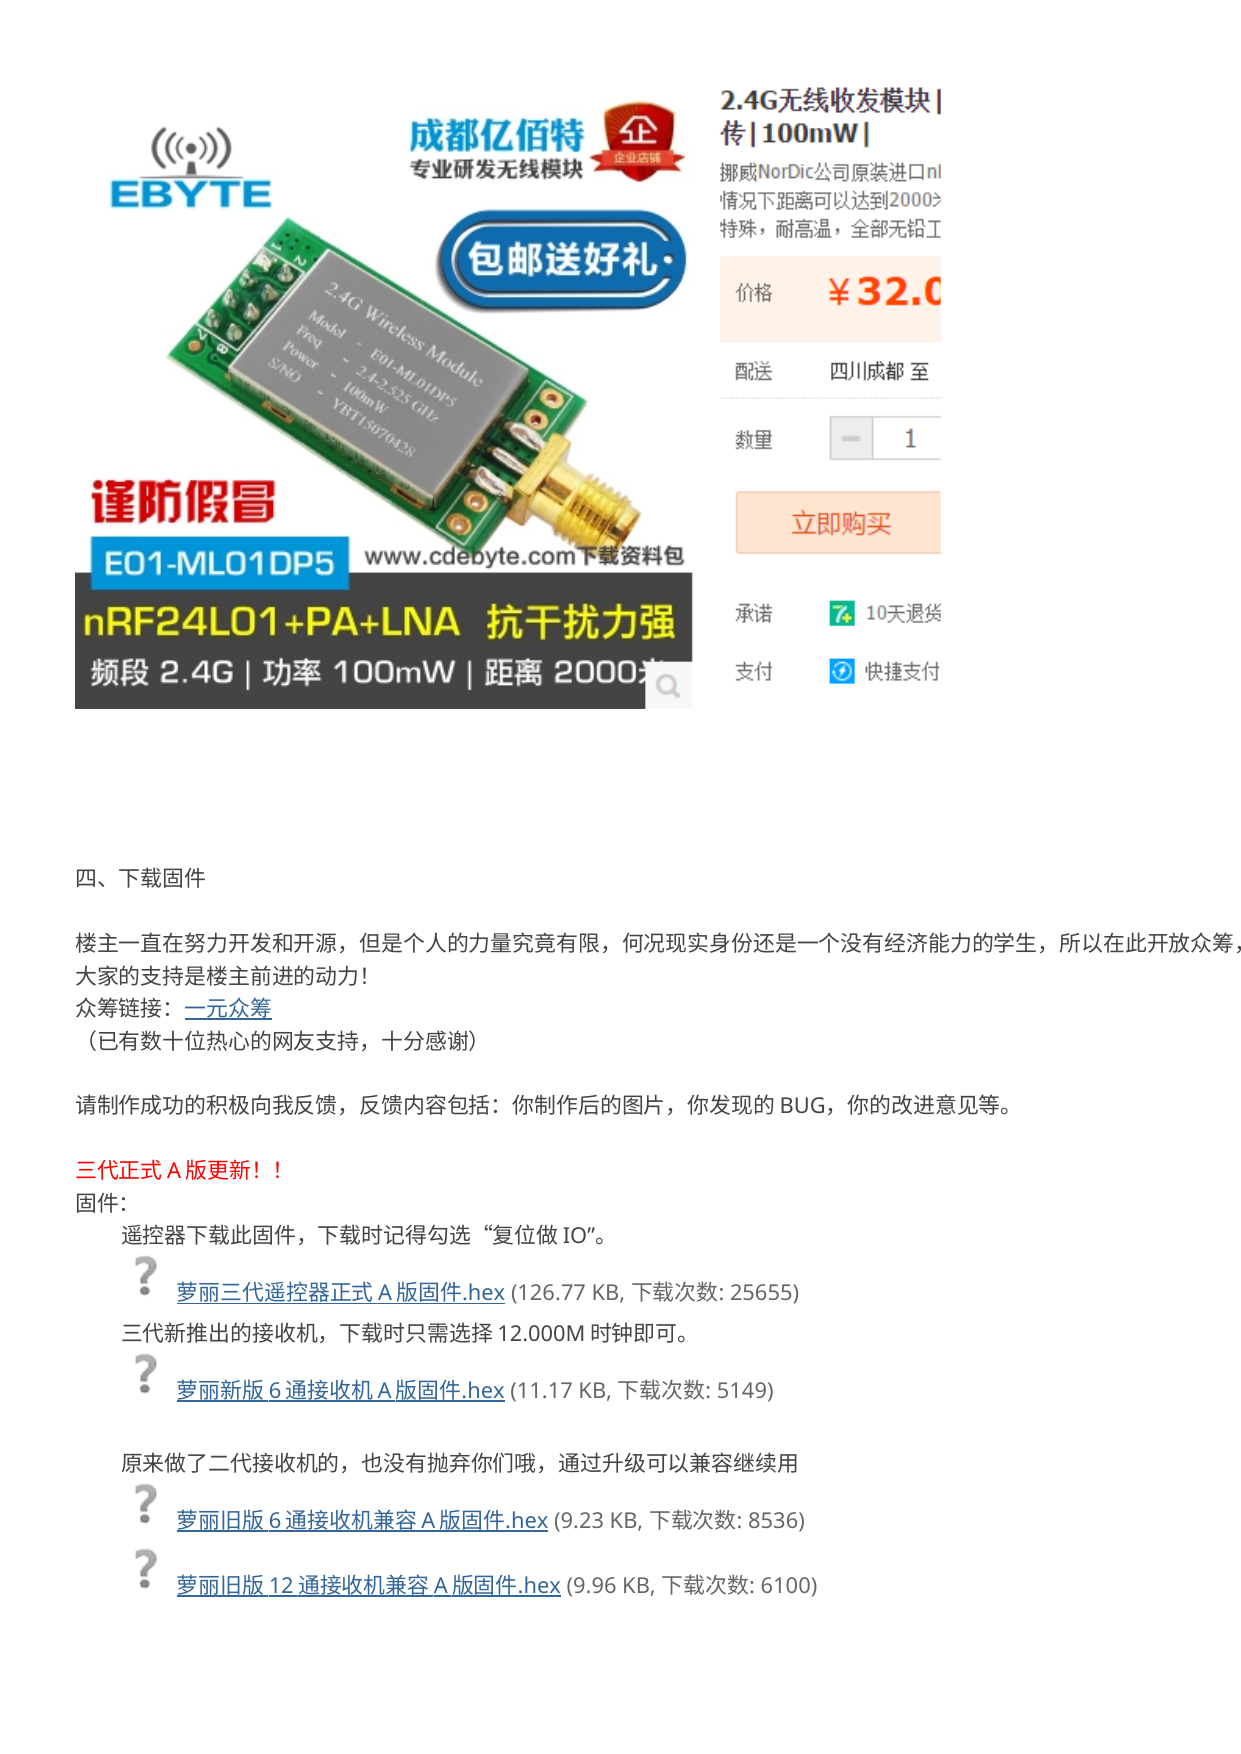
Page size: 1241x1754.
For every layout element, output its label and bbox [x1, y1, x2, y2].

picture [120, 1250, 171, 1301]
text [75, 81, 1165, 731]
picture [120, 1543, 171, 1594]
picture [75, 80, 941, 709]
table_header [75, 861, 1240, 1608]
picture [120, 1348, 171, 1399]
picture [120, 1478, 171, 1529]
